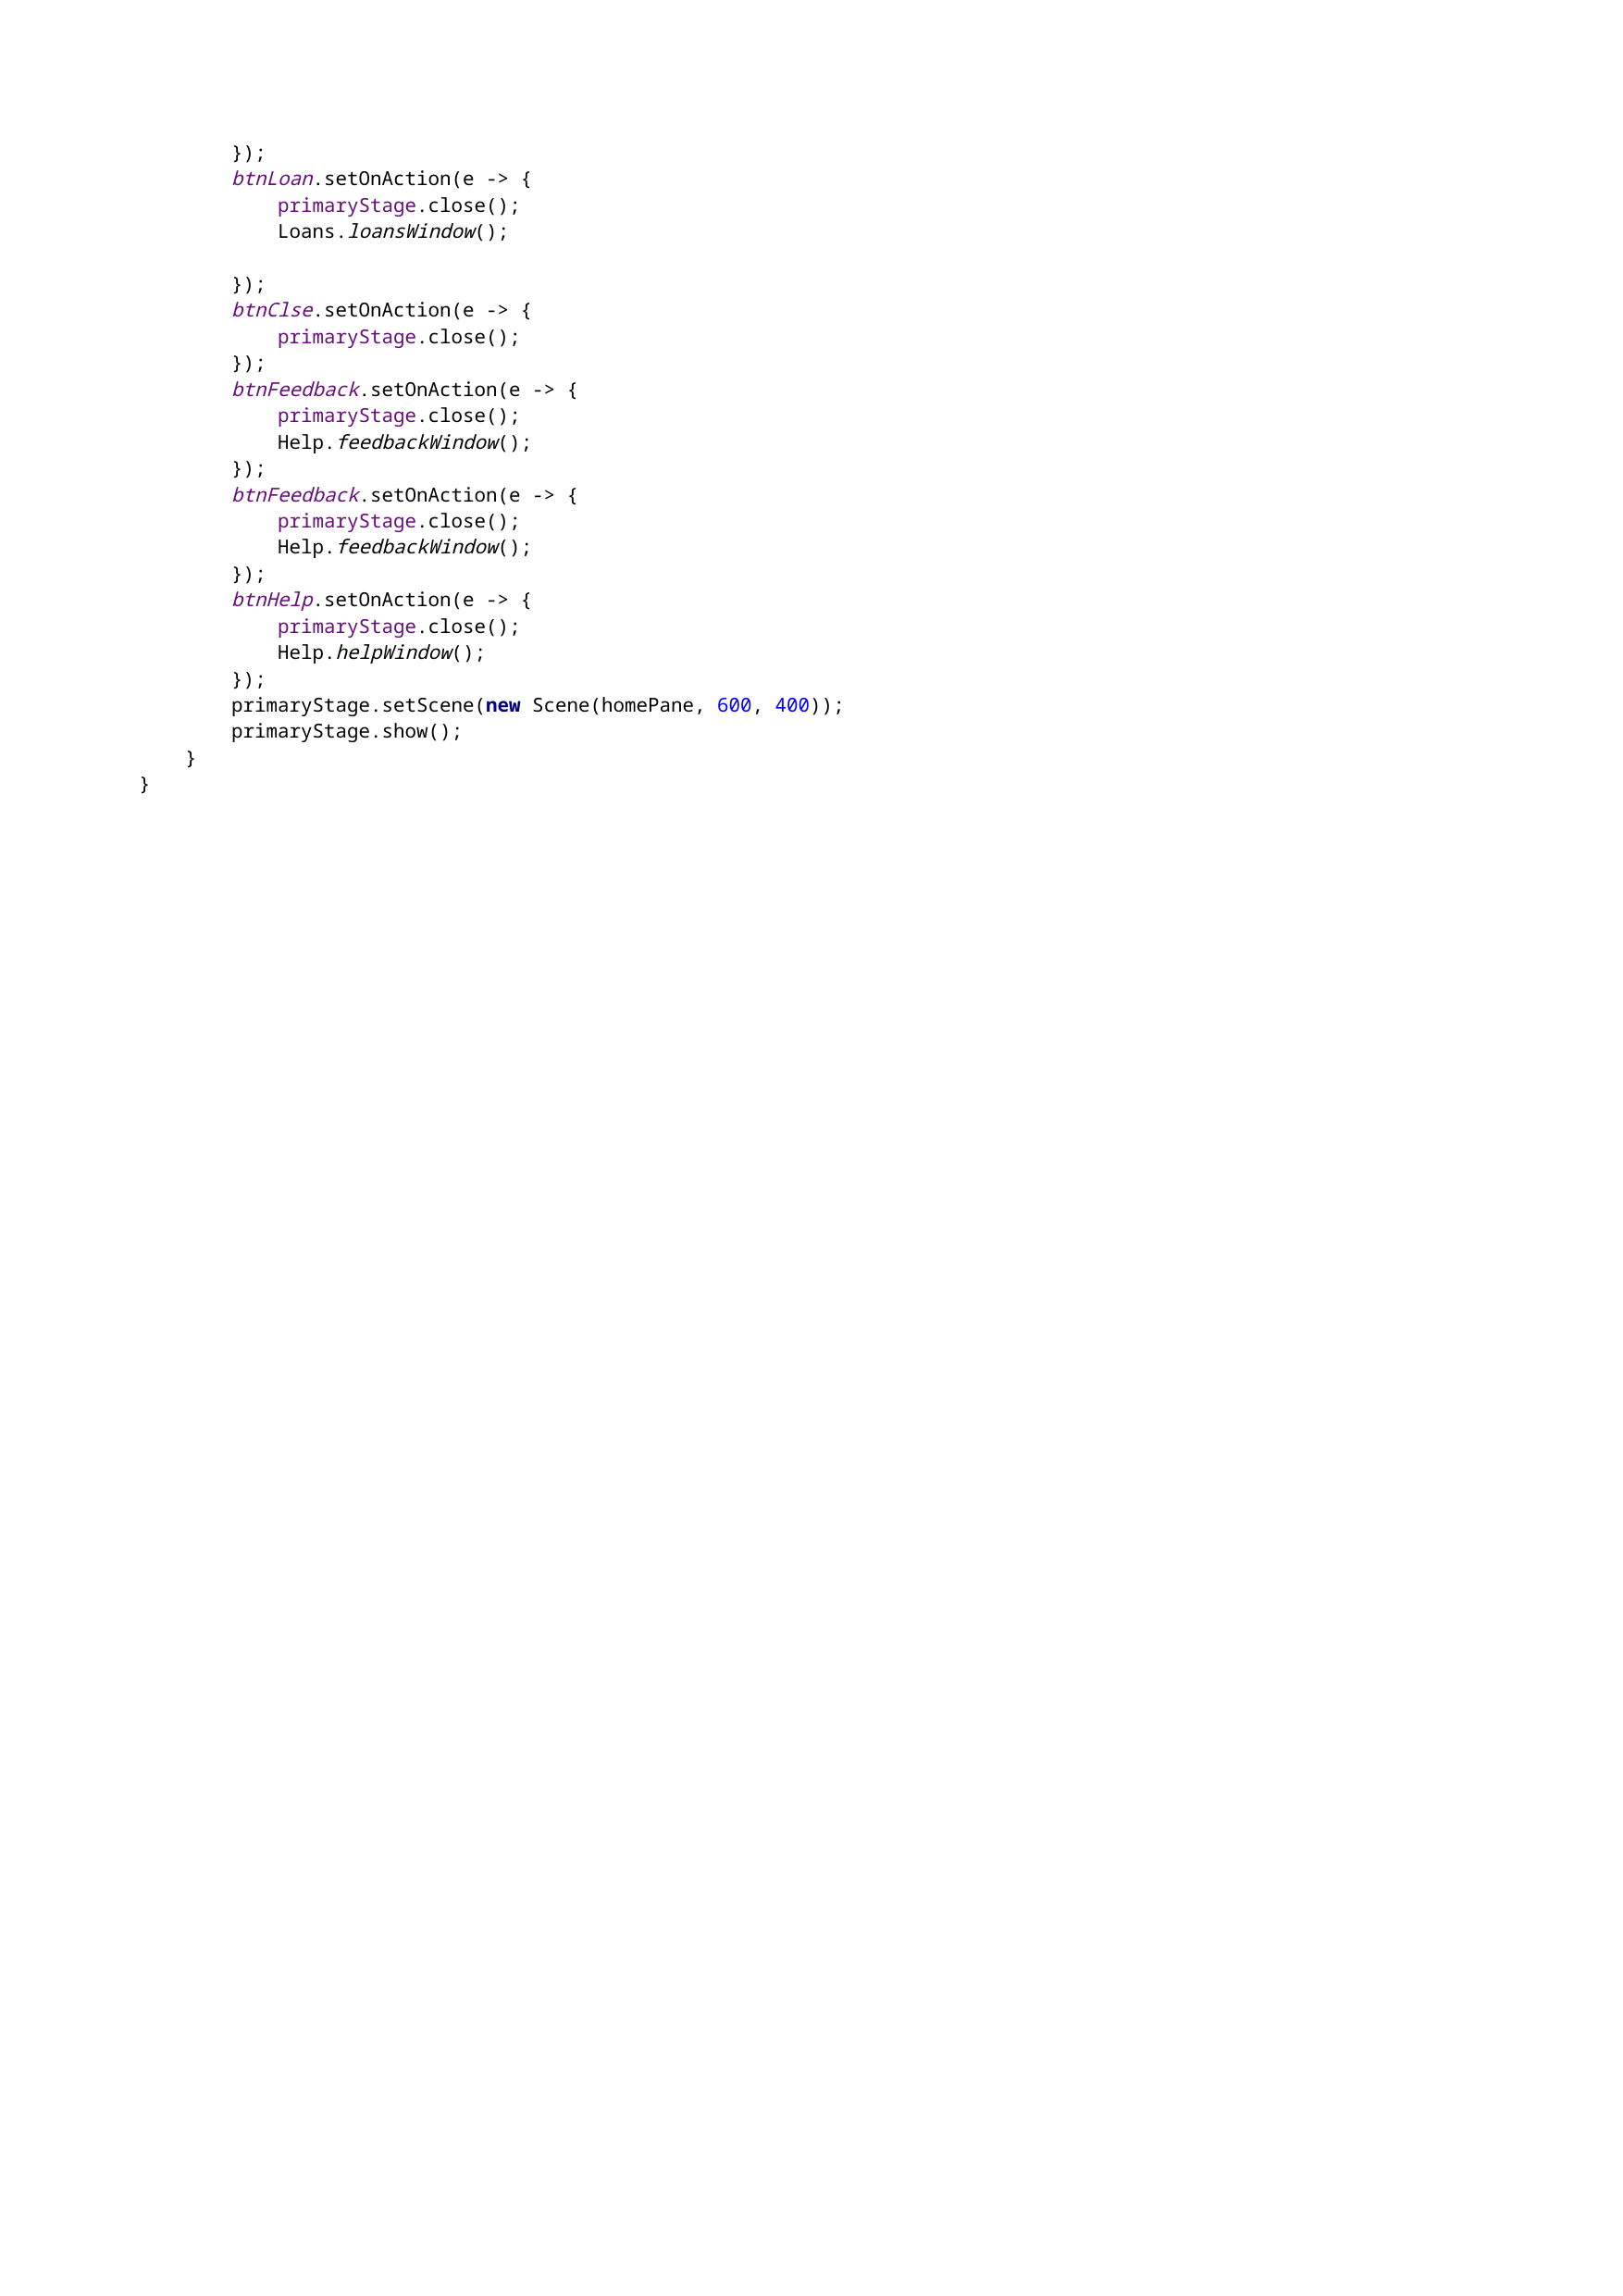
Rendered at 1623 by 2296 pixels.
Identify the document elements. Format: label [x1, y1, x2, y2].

text [139, 139, 1484, 797]
